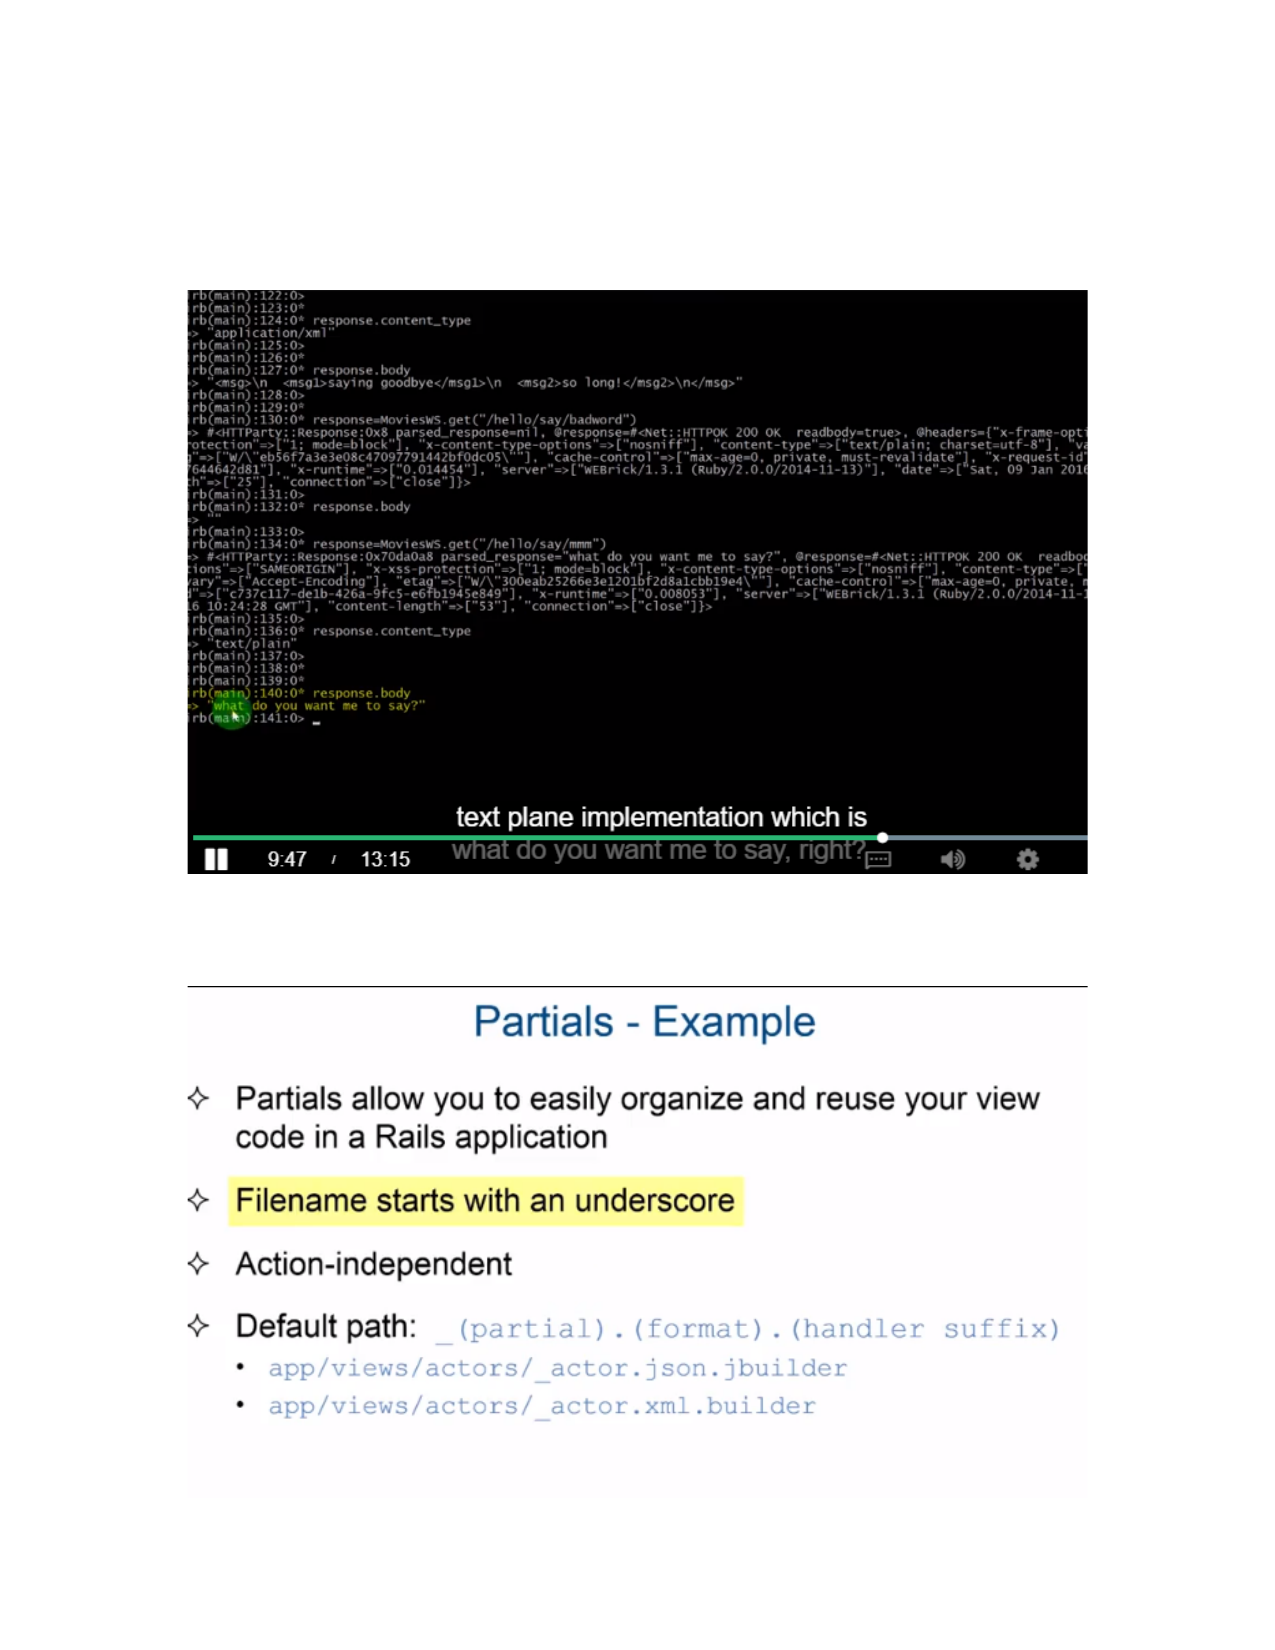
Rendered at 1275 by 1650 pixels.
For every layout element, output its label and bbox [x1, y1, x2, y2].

picture [187, 986, 1088, 1498]
picture [187, 290, 1088, 874]
